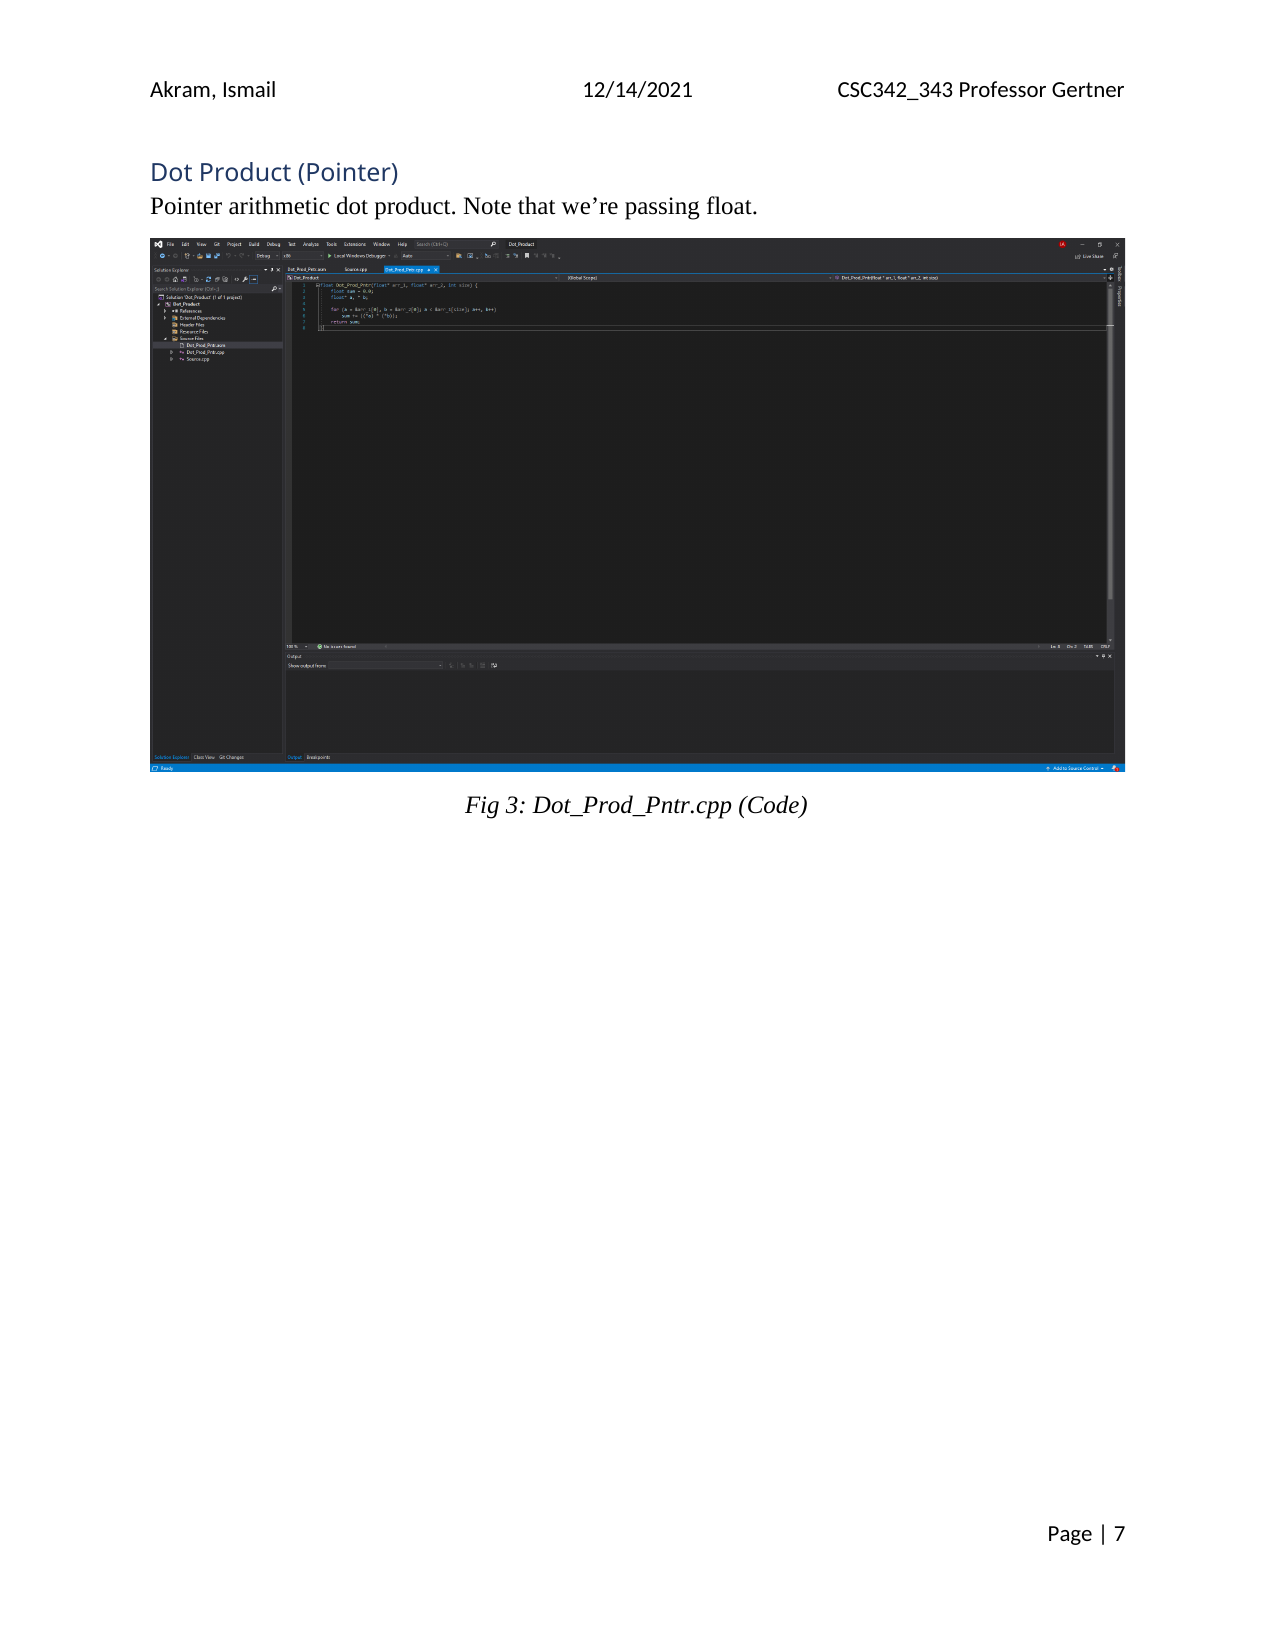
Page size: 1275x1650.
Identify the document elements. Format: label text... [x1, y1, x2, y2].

picture [150, 238, 1125, 772]
text Pointer arithmetic dot product. Note that we’re passing float. [150, 191, 1125, 220]
text Fig 3: Dot_Prod_Pntr.cpp (Code) [150, 790, 1125, 819]
subtitle Dot Product (Pointer) [150, 154, 1125, 188]
